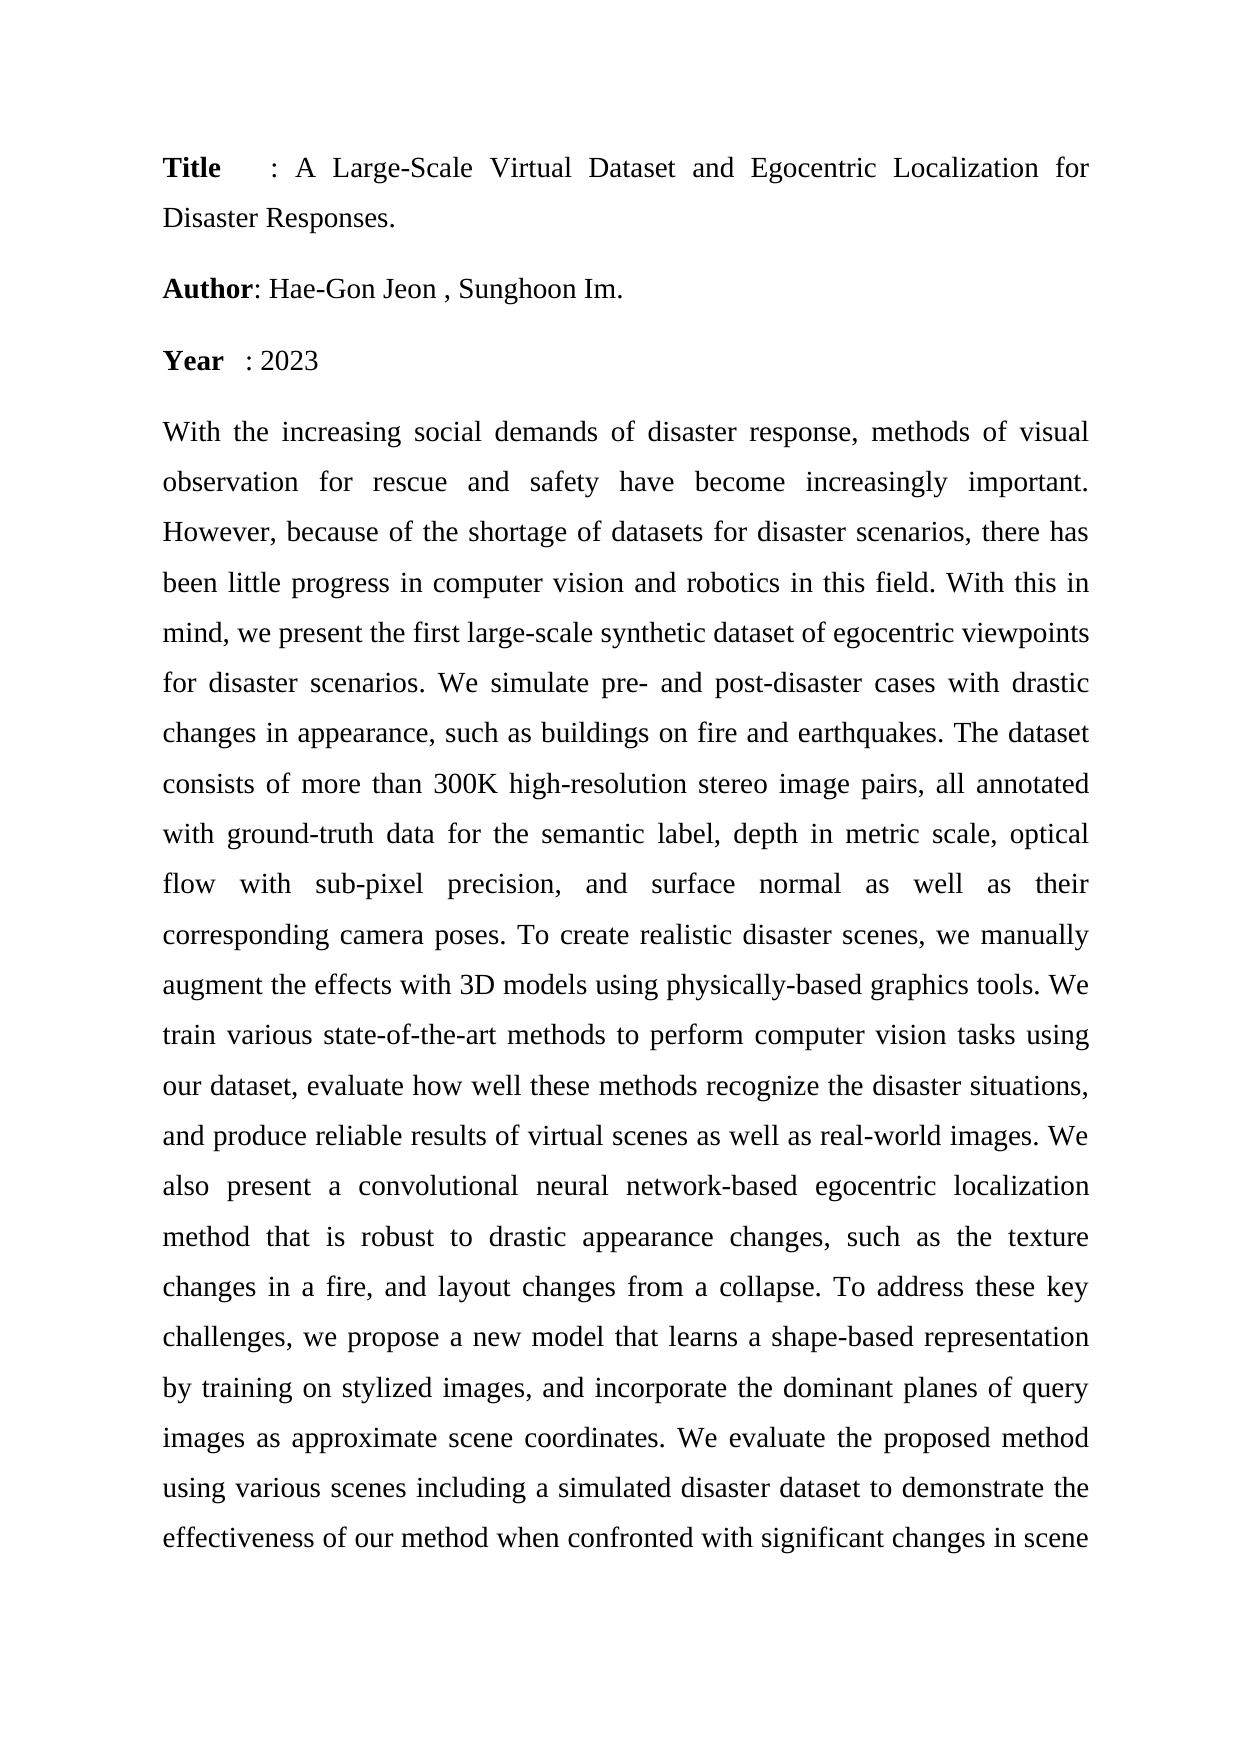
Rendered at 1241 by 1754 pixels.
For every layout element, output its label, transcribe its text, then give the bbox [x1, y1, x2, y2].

text Year : 2023 [162, 343, 1090, 376]
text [162, 414, 1090, 1554]
text Author: Hae-Gon Jeon , Sunghoon Im. [162, 271, 1090, 305]
text Title : A Large-Scale Virtual Dataset and Egocentric Localization for Disaster Responses. [162, 150, 1090, 234]
